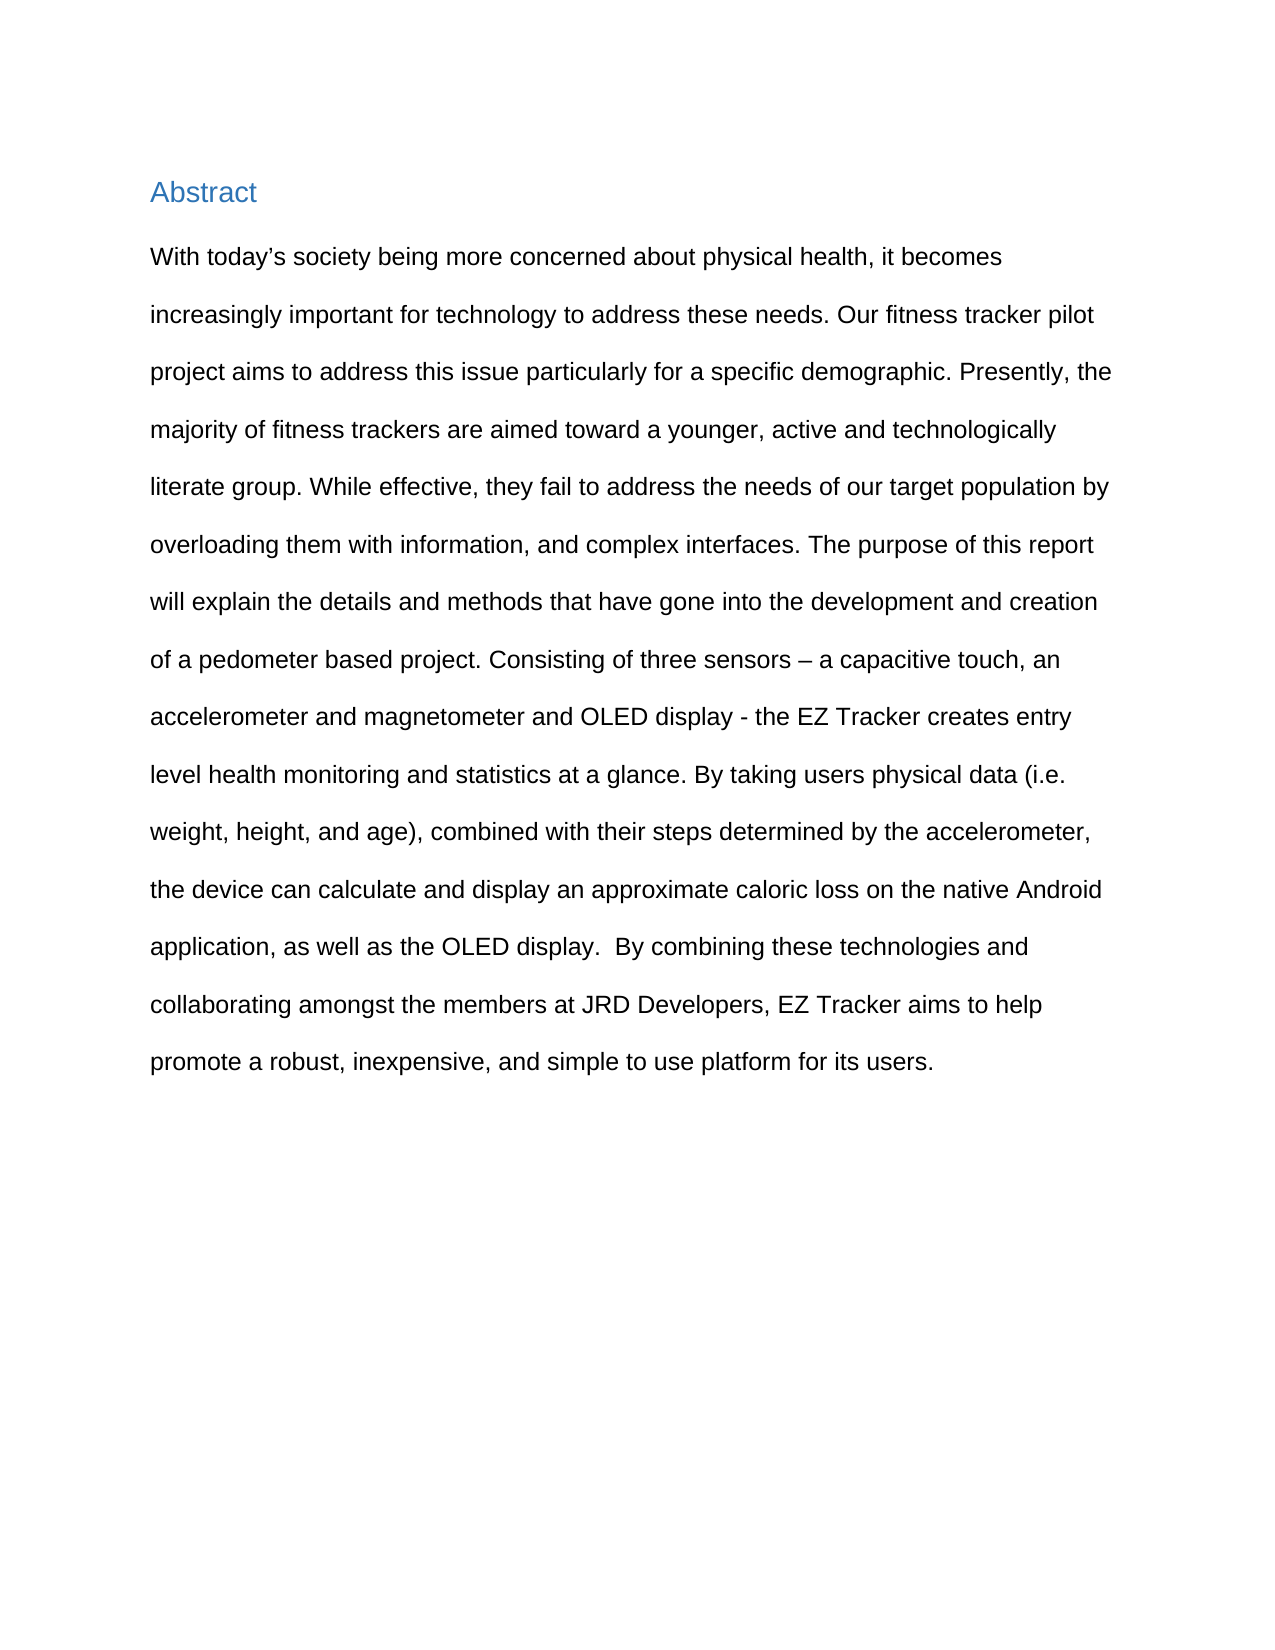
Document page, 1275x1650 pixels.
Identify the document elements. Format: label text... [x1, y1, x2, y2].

text With today’s society being more concerned about physical health, it becomes increasingly important for technology to address these needs. Our fitness tracker pilot project aims to address this issue particularly for a specific demographic. Presently, the majority of fitness trackers are aimed toward a younger, active and technologically literate group. While effective, they fail to address the needs of our target population by overloading them with information, and complex interfaces. The purpose of this report will explain the details and methods that have gone into the development and creation of a pedometer based project. Consisting of three sensors – a capacitive touch, an accelerometer and magnetometer and OLED display - the EZ Tracker creates entry level health monitoring and statistics at a glance. By taking users physical data (i.e. weight, height, and age), combined with their steps determined by the accelerometer, the device can calculate and display an approximate caloric loss on the native Android application, as well as the OLED display. By combining these technologies and collaborating amongst the members at JRD Developers, EZ Tracker aims to help promote a robust, inexpensive, and simple to use platform for its users. [150, 242, 1125, 1076]
subtitle Abstract [150, 175, 1125, 208]
